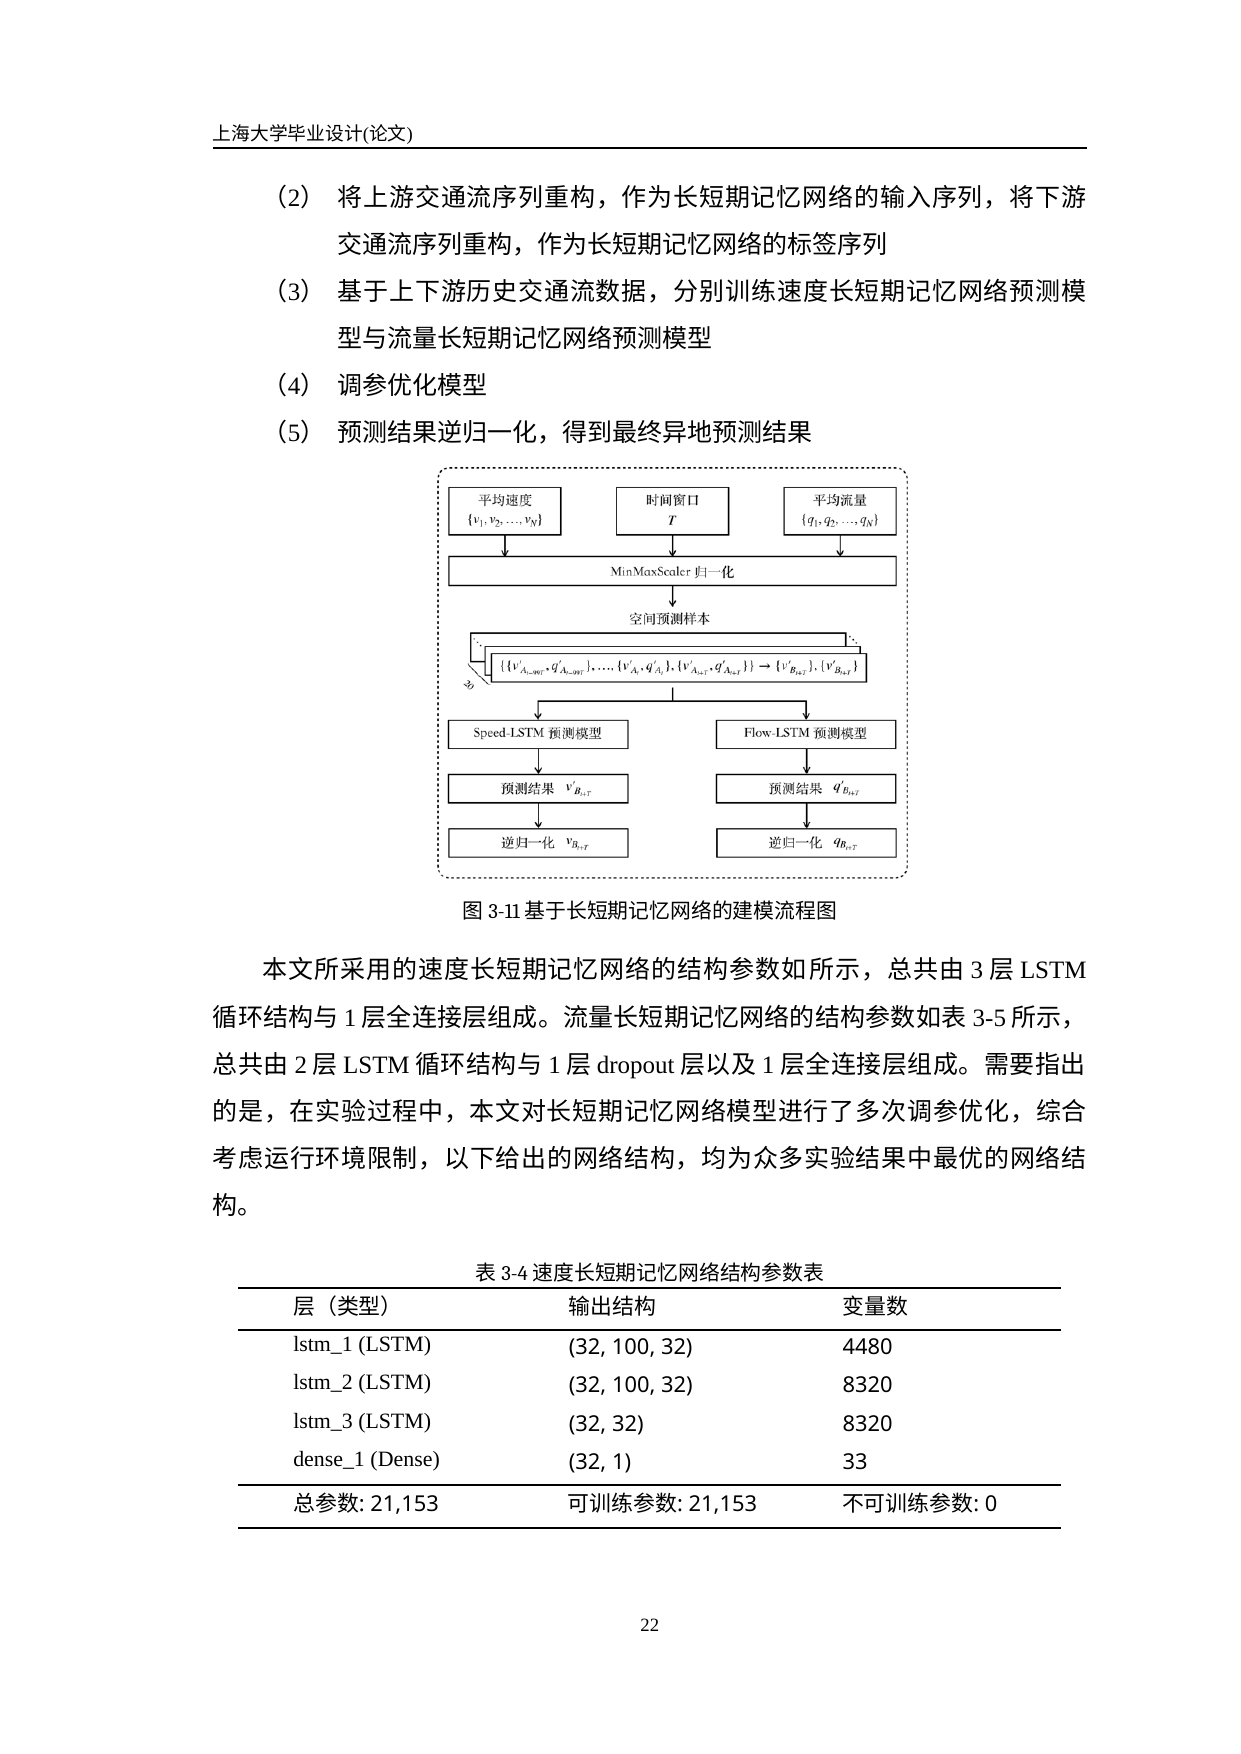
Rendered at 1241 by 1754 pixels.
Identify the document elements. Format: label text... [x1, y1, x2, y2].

table_cell dense_1 (Dense) [238, 1446, 514, 1484]
list 将上游交通流序列重构，作为长短期记忆网络的输入序列，将下游交通流序列重构，作为长短期记忆网络的标签序列 [263, 177, 1087, 261]
table_cell 不可训练参数: 0 [787, 1486, 1061, 1527]
table_cell 总参数: 21,153 [238, 1486, 512, 1527]
table_cell 8320 [788, 1369, 1061, 1408]
picture [432, 459, 911, 886]
table_header 层（类型） [238, 1289, 514, 1329]
table_cell (32, 32) [514, 1408, 787, 1446]
table_cell lstm_3 (LSTM) [238, 1408, 514, 1446]
list 基于上下游历史交通流数据，分别训练速度长短期记忆网络预测模型与流量长短期记忆网络预测模型 [263, 271, 1087, 355]
table_cell (32, 100, 32) [514, 1331, 787, 1369]
table_cell 8320 [788, 1408, 1061, 1446]
table_cell 可训练参数: 21,153 [513, 1486, 787, 1527]
table_cell 4480 [788, 1331, 1061, 1369]
table_cell lstm_1 (LSTM) [238, 1331, 514, 1369]
list 调参优化模型 [263, 366, 1087, 402]
table_cell (32, 100, 32) [514, 1369, 787, 1408]
table_cell lstm_2 (LSTM) [238, 1369, 514, 1408]
table_cell 33 [788, 1446, 1061, 1484]
list 预测结果逆归一化，得到最终异地预测结果 [263, 413, 1087, 449]
table_cell (32, 1) [514, 1446, 787, 1484]
table_header 变量数 [788, 1289, 1061, 1329]
table_header 输出结构 [514, 1289, 787, 1329]
